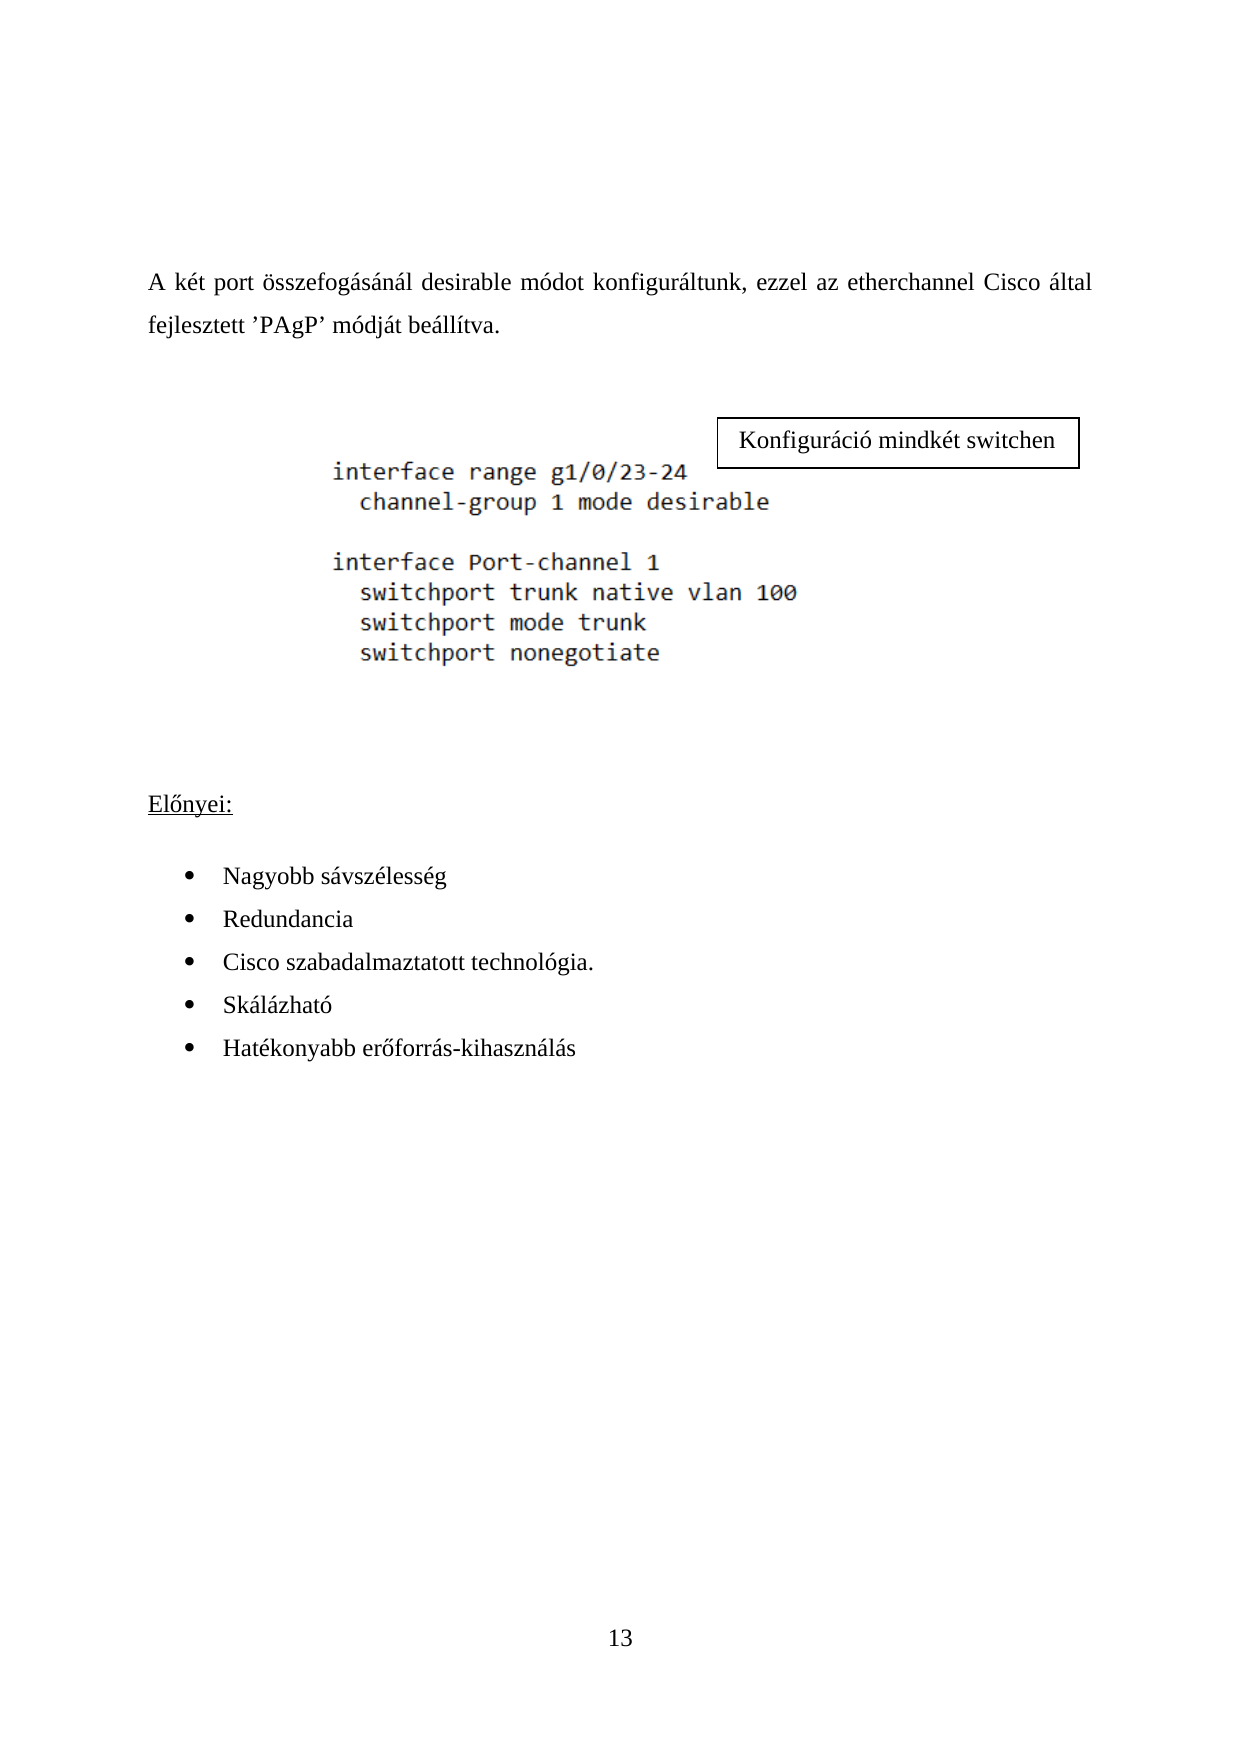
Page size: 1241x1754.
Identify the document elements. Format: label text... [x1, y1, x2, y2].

list Redundancia [185, 904, 1093, 933]
list Skálázható [185, 990, 1093, 1019]
text A két port összefogásánál desirable módot konfiguráltunk, ezzel az etherchannel Cisco által fejlesztett ’PAgP’ módját beállítva. [148, 267, 1093, 339]
list Cisco szabadalmaztatott technológia. [185, 947, 1093, 976]
picture [325, 451, 914, 673]
list Hatékonyabb erőforrás-kihasználás [185, 1033, 1093, 1062]
list Nagyobb sávszélesség [185, 861, 1093, 890]
text Előnyei: [148, 789, 1093, 817]
